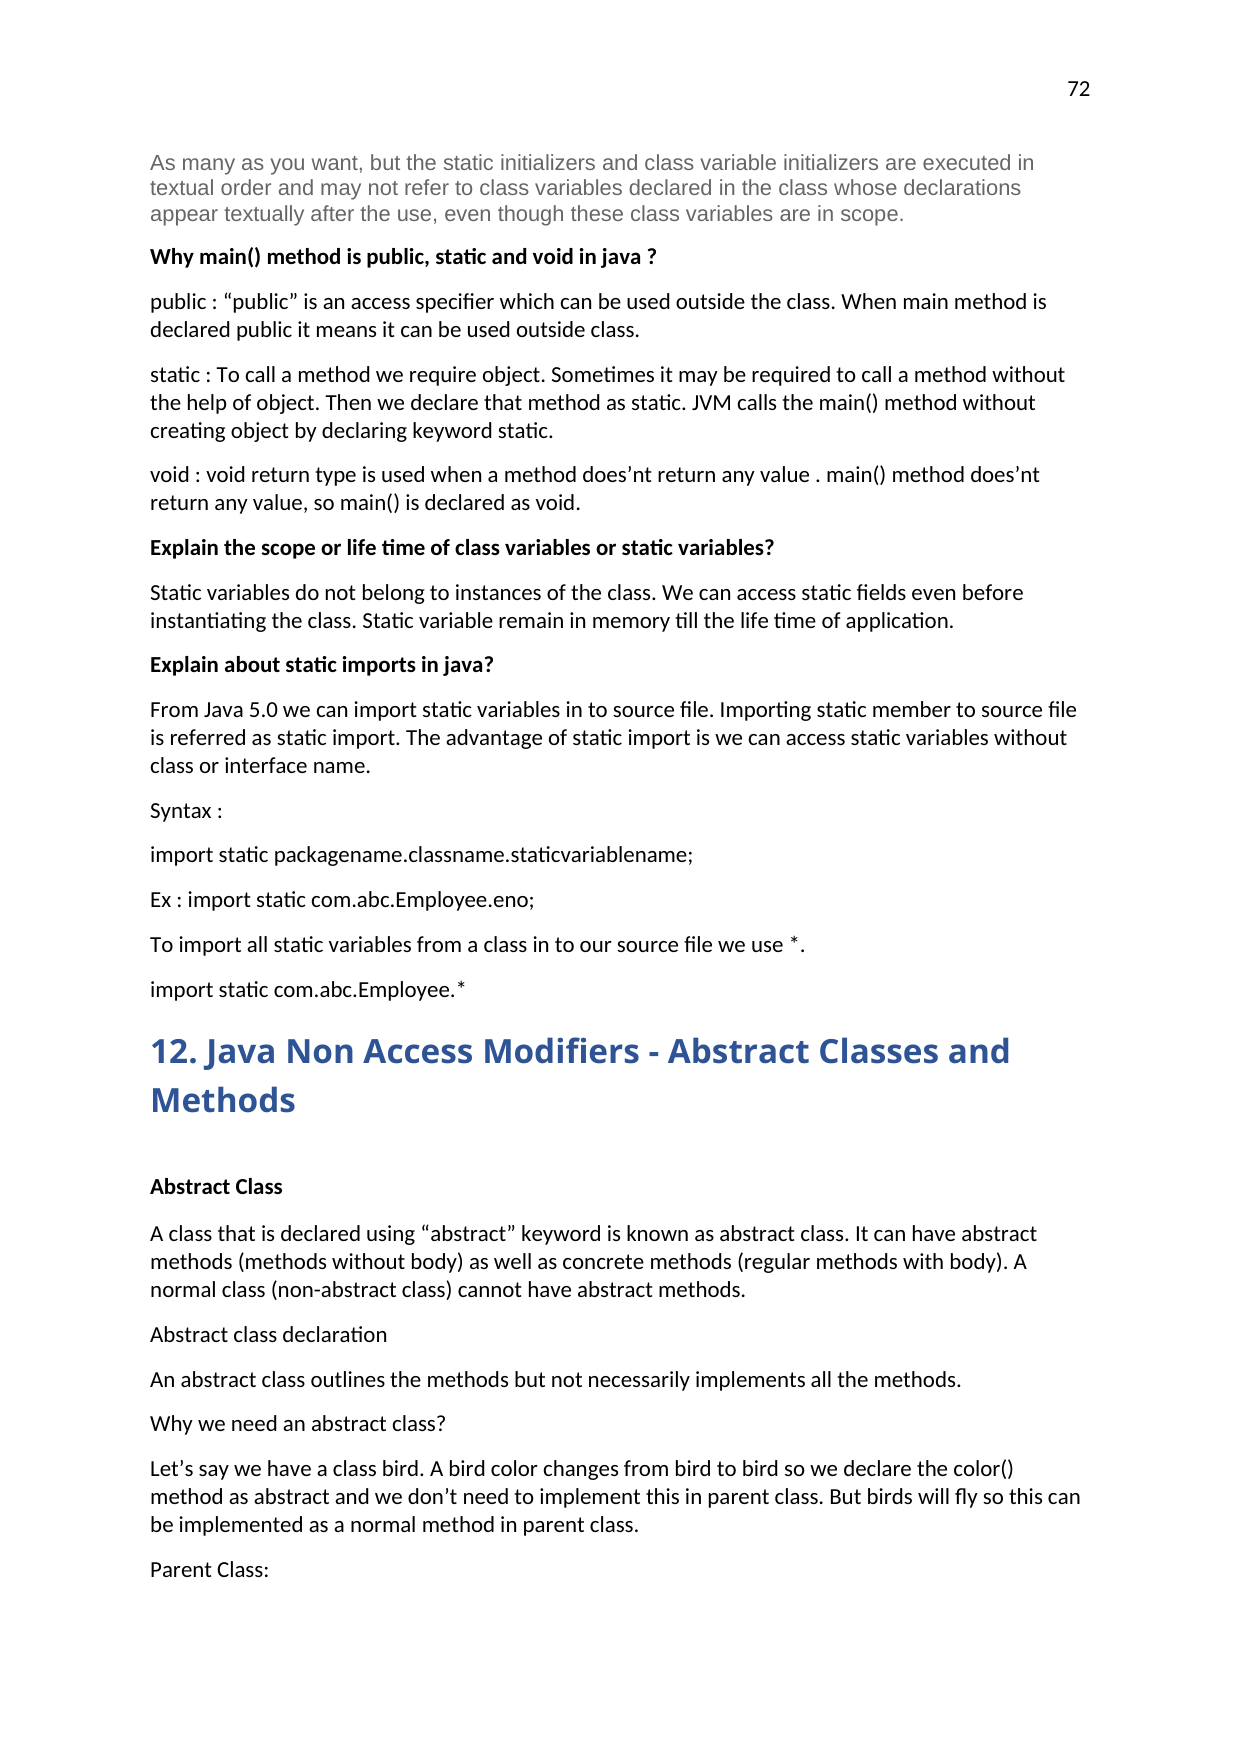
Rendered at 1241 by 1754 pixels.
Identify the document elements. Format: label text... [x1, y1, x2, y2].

text Parent Class: [150, 1555, 1090, 1583]
text As many as you want, but the static initializers and class variable initializers are executed in textual order and may not refer to class variables declared in the class whose declarations appear textually after the use, even though these class variables are in scope. [150, 150, 1090, 226]
text Abstract class declaration [150, 1320, 1090, 1348]
text Abstract Class [150, 1172, 1090, 1201]
text Explain about static imports in java? [150, 651, 1090, 678]
text Ex : import static com.abc.Employee.eno; [150, 885, 1090, 913]
text An abstract class outlines the methods but not necessarily implements all the methods. [150, 1365, 1090, 1393]
text Explain the scope or life time of class variables or static variables? [150, 533, 1090, 561]
text To import all static variables from a class in to our source file we use *. [150, 930, 1090, 958]
text Why we need an abstract class? [150, 1409, 1090, 1437]
text static : To call a method we require object. Sometimes it may be required to call a method without the help of object. Then we declare that method as static. JVM calls the main() method without creating object by declaring keyword static. [150, 360, 1090, 444]
text import static packagename.classname.staticvariablename; [150, 841, 1090, 869]
text A class that is declared using “abstract” keyword is known as abstract class. It can have abstract methods (methods without body) as well as concrete methods (regular methods with body). A normal class (non-abstract class) cannot have abstract methods. [150, 1219, 1090, 1303]
text import static com.abc.Employee.* [150, 975, 1090, 1003]
text From Java 5.0 we can import static variables in to source file. Importing static member to source file is referred as static import. The advantage of static import is we can access static variables without class or interface name. [150, 695, 1090, 779]
text Static variables do not belong to instances of the class. We can access static fields even before instantiating the class. Static variable remain in memory till the life time of application. [150, 578, 1090, 634]
text Let’s say we have a class bird. A bird color changes from bird to bird so we declare the color() method as abstract and we don’t need to implement this in parent class. But birds will fly so this can be implemented as a normal method in parent class. [150, 1454, 1090, 1538]
text public : “public” is an access specifier which can be used outside the class. When main method is declared public it means it can be used outside class. [150, 287, 1090, 343]
text Why main() method is public, static and void in java ? [150, 242, 1090, 270]
subtitle 12. Java Non Access Modifiers - Abstract Classes and Methods [150, 1028, 1090, 1122]
text Syntax : [150, 796, 1090, 824]
text void : void return type is used when a method does’nt return any value . main() method does’nt return any value, so main() is declared as void. [150, 460, 1090, 516]
